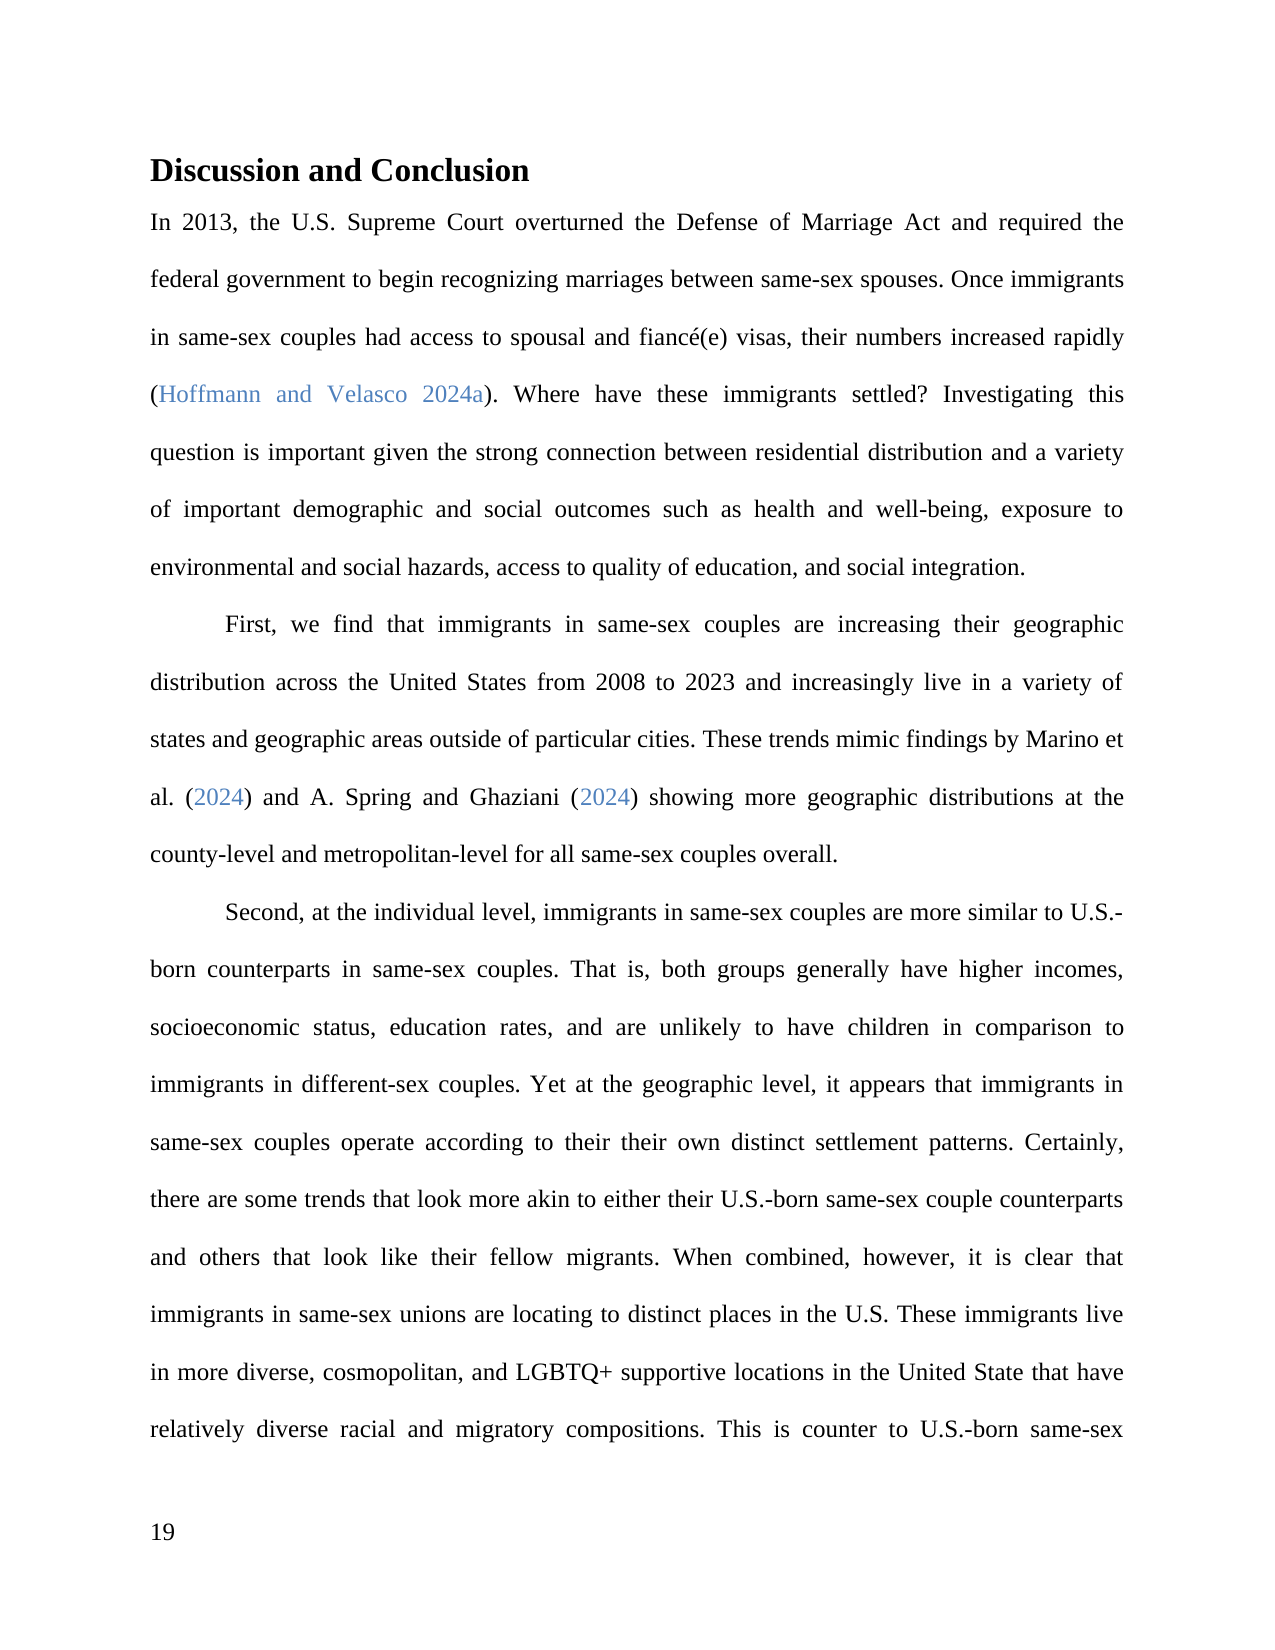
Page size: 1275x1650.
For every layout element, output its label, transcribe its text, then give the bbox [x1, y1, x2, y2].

text First, we find that immigrants in same-sex couples are increasing their geographic distribution across the United States from 2008 to 2023 and increasingly live in a variety of states and geographic areas outside of particular cities. These trends mimic findings by Marino et al. (2024) and A. Spring and Ghaziani (2024) showing more geographic distributions at the county-level and metropolitan-level for all same-sex couples overall. [150, 609, 1125, 868]
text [150, 897, 1125, 1443]
subtitle Discussion and Conclusion [150, 150, 1125, 188]
text In 2013, the U.S. Supreme Court overturned the Defense of Marriage Act and required the federal government to begin recognizing marriages between same-sex spouses. Once immigrants in same-sex couples had access to spousal and fiancé(e) visas, their numbers increased rapidly (Hoffmann and Velasco 2024a). Where have these immigrants settled? Investigating this question is important given the strong connection between residential distribution and a variety of important demographic and social outcomes such as health and well-being, exposure to environmental and social hazards, access to quality of education, and social integration. [150, 207, 1125, 581]
